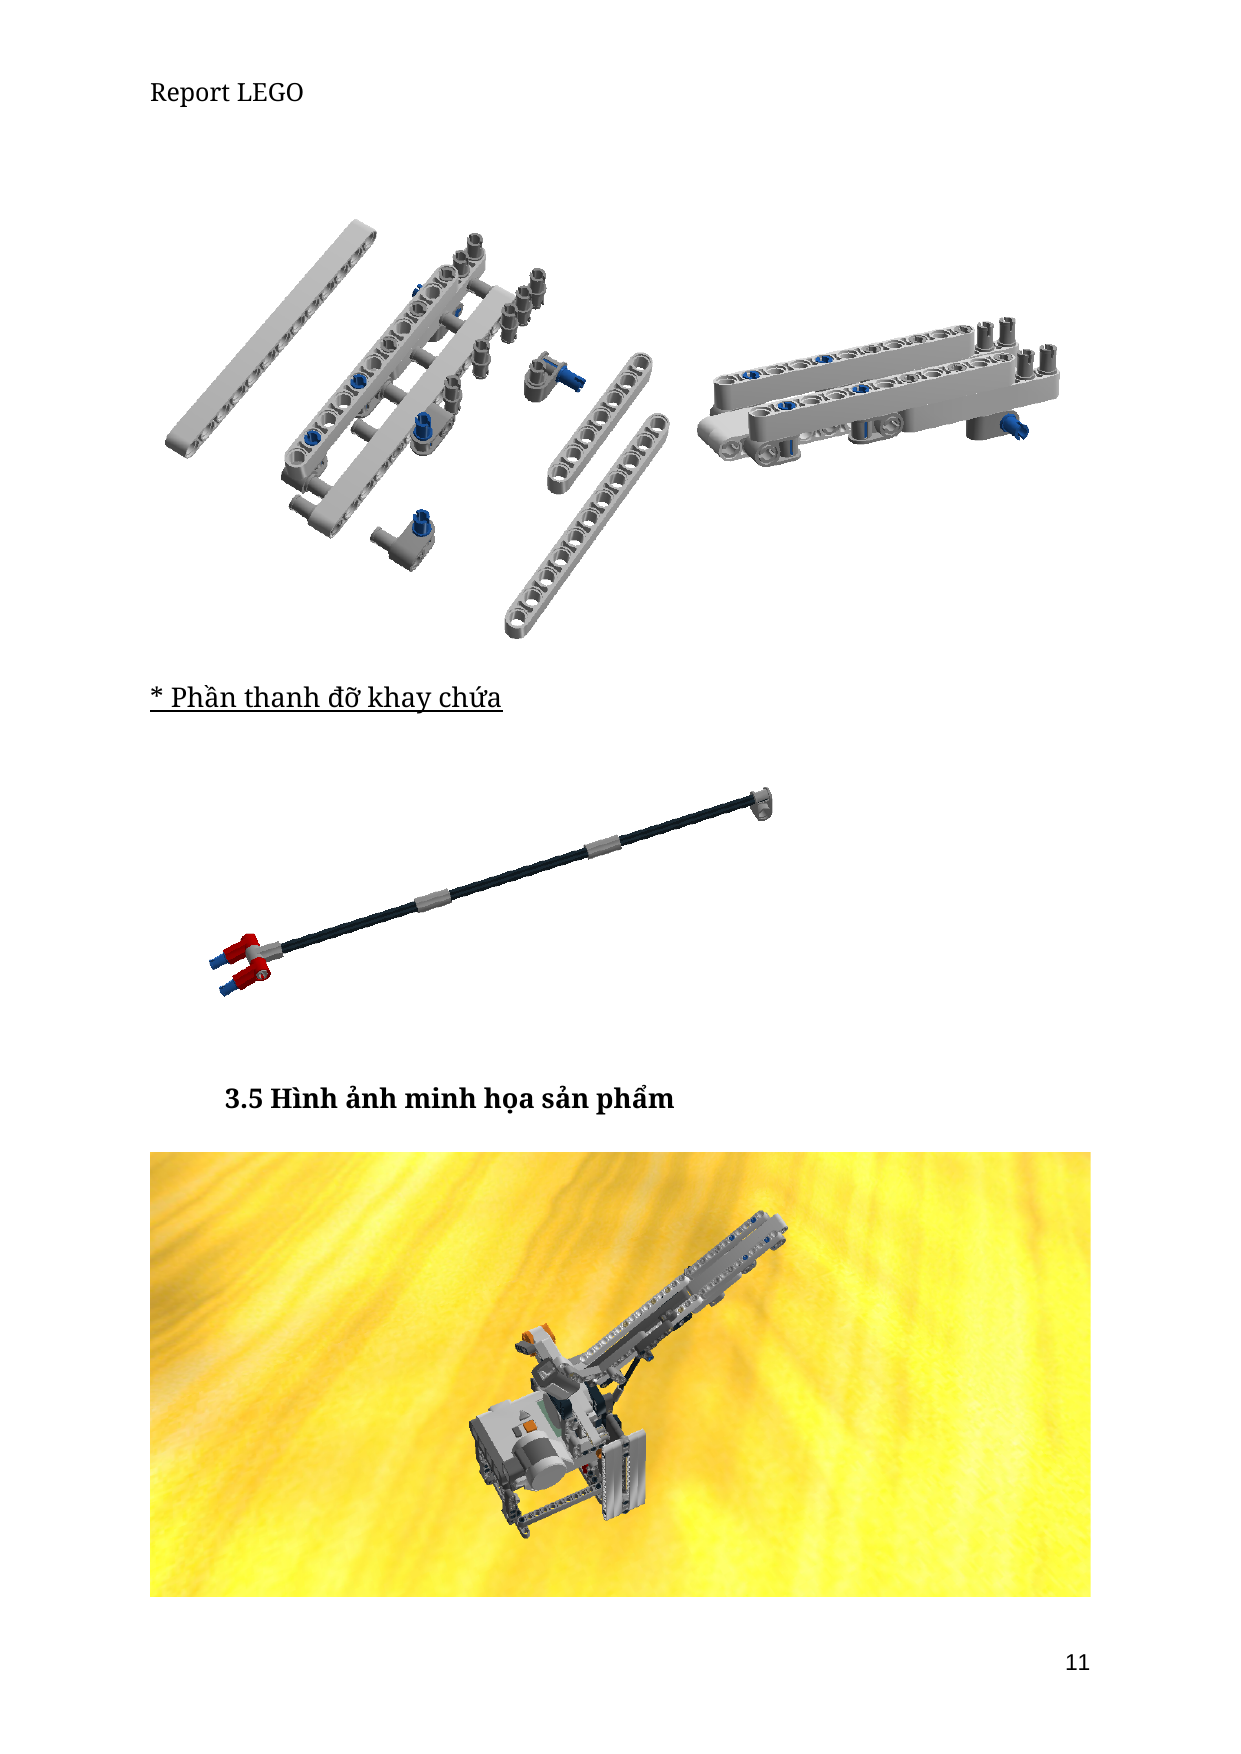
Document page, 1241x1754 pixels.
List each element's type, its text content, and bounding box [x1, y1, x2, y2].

text 3.5 Hình ảnh minh họa sản phẩm [150, 1079, 1090, 1116]
picture [150, 715, 874, 1043]
picture [150, 150, 1073, 642]
picture [150, 1152, 1091, 1597]
text * Phần thanh đỡ khay chứa [150, 679, 1090, 716]
